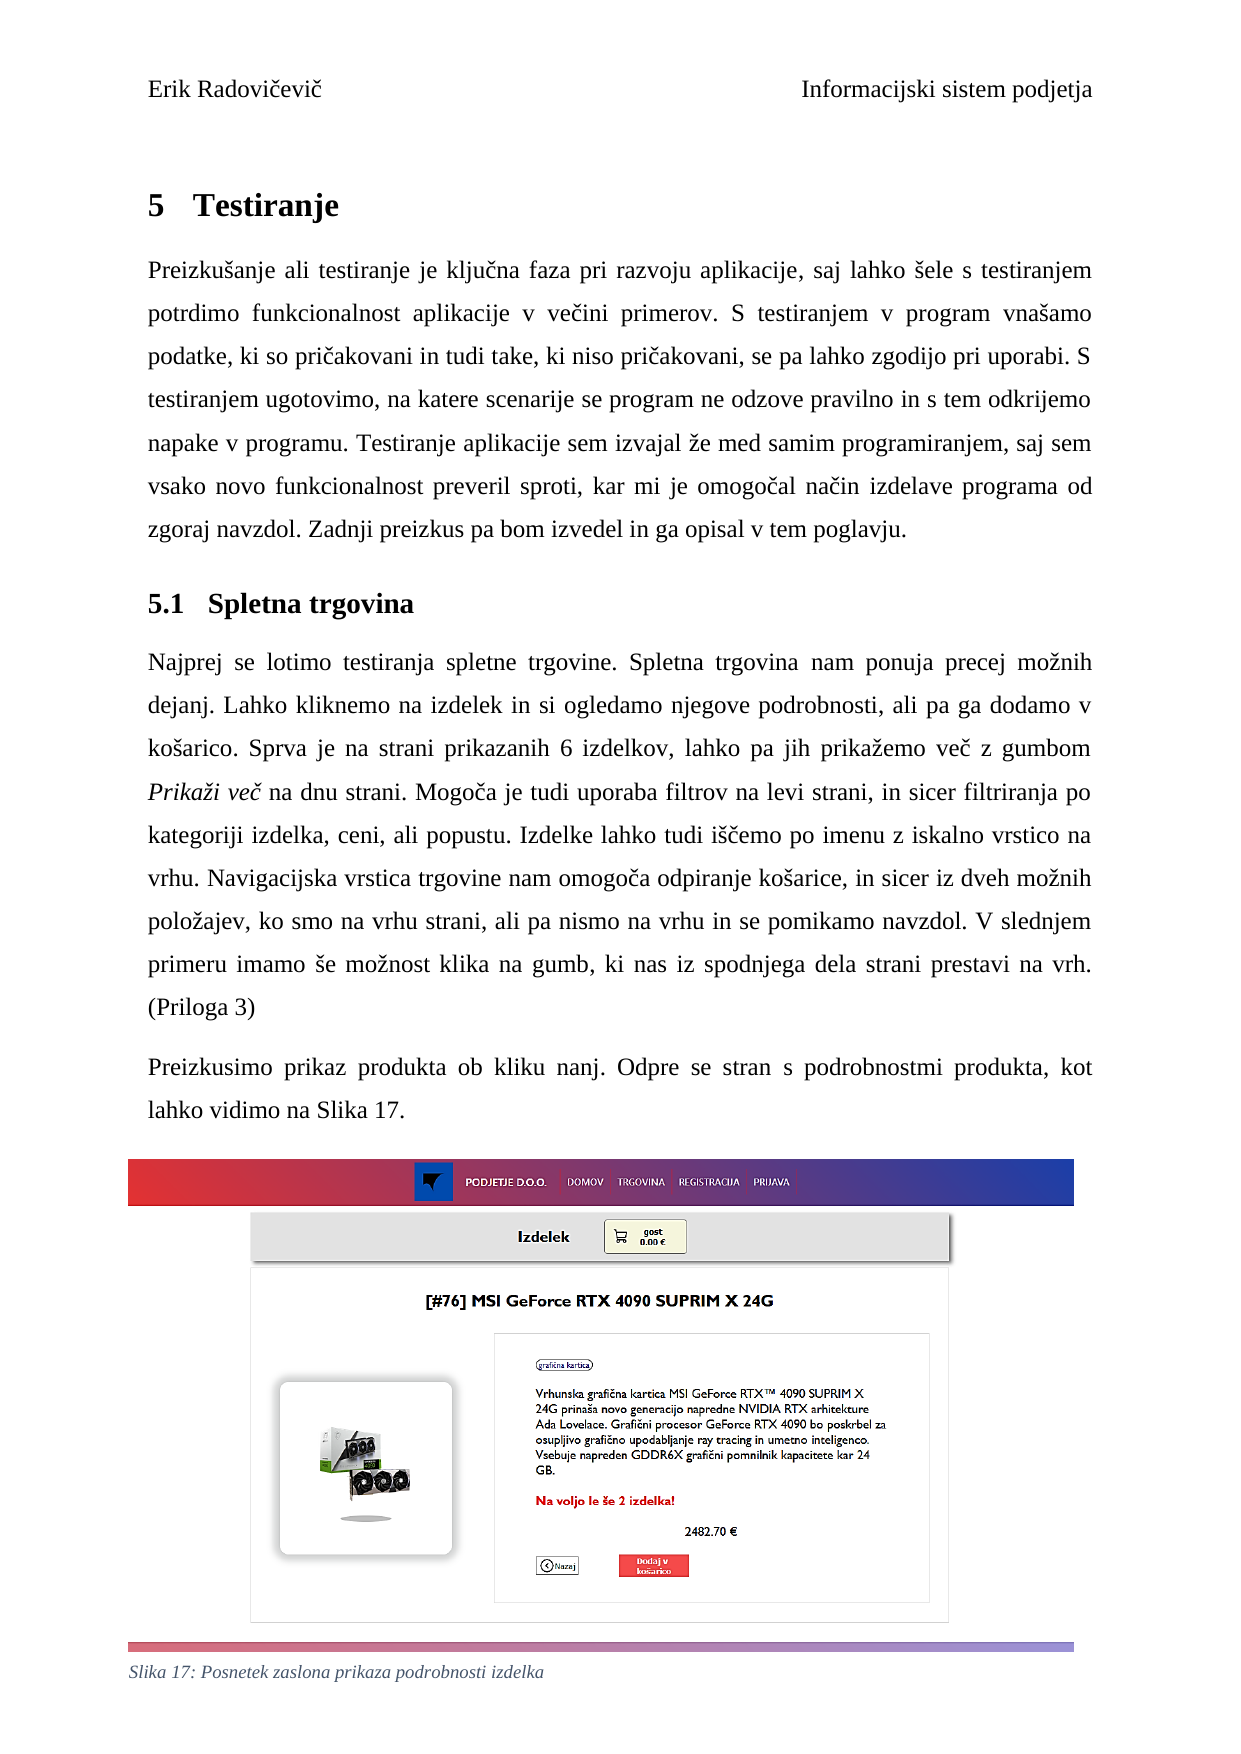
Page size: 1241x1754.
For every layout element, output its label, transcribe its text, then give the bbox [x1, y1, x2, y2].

picture [128, 1159, 1074, 1652]
text Preizkušanje ali testiranje je ključna faza pri razvoju aplikacije, saj lahko šele s testiranjem potrdimo funkcionalnost aplikacije v večini primerov. S testiranjem v program vnašamo podatke, ki so pričakovani in tudi take, ki niso pričakovani, se pa lahko zgodijo pri uporabi. S testiranjem ugotovimo, na katere scenarije se program ne odzove pravilno in s tem odkrijemo napake v programu. Testiranje aplikacije sem izvajal že med samim programiranjem, saj sem vsako novo funkcionalnost preveril sproti, kar mi je omogočal način izdelave programa od zgoraj navzdol. Zadnji preizkus pa bom izvedel in ga opisal v tem poglavju. [148, 255, 1093, 543]
text Preizkusimo prikaz produkta ob kliku nanj. Odpre se stran s podrobnostmi produkta, kot lahko vidimo na Slika 17. [148, 1052, 1093, 1124]
text Najprej se lotimo testiranja spletne trgovine. Spletna trgovina nam ponuja precej možnih dejanj. Lahko kliknemo na izdelek in si ogledamo njegove podrobnosti, ali pa ga dodamo v košarico. Sprva je na strani prikazanih 6 izdelkov, lahko pa jih prikažemo več z gumbom Prikaži več na dnu strani. Mogoča je tudi uporaba filtrov na levi strani, in sicer filtriranja po kategoriji izdelka, ceni, ali popustu. Izdelke lahko tudi iščemo po imenu z iskalno vrstico na vrhu. Navigacijska vrstica trgovine nam omogoča odpiranje košarice, in sicer iz dveh možnih položajev, ko smo na vrhu strani, ali pa nismo na vrhu in se pomikamo navzdol. V slednjem primeru imamo še možnost klika na gumb, ki nas iz spodnjega dela strani prestavi na vrh. (Priloga 3) [148, 647, 1093, 1021]
subtitle Spletna trgovina [148, 586, 1093, 620]
subtitle Testiranje [148, 185, 1093, 223]
